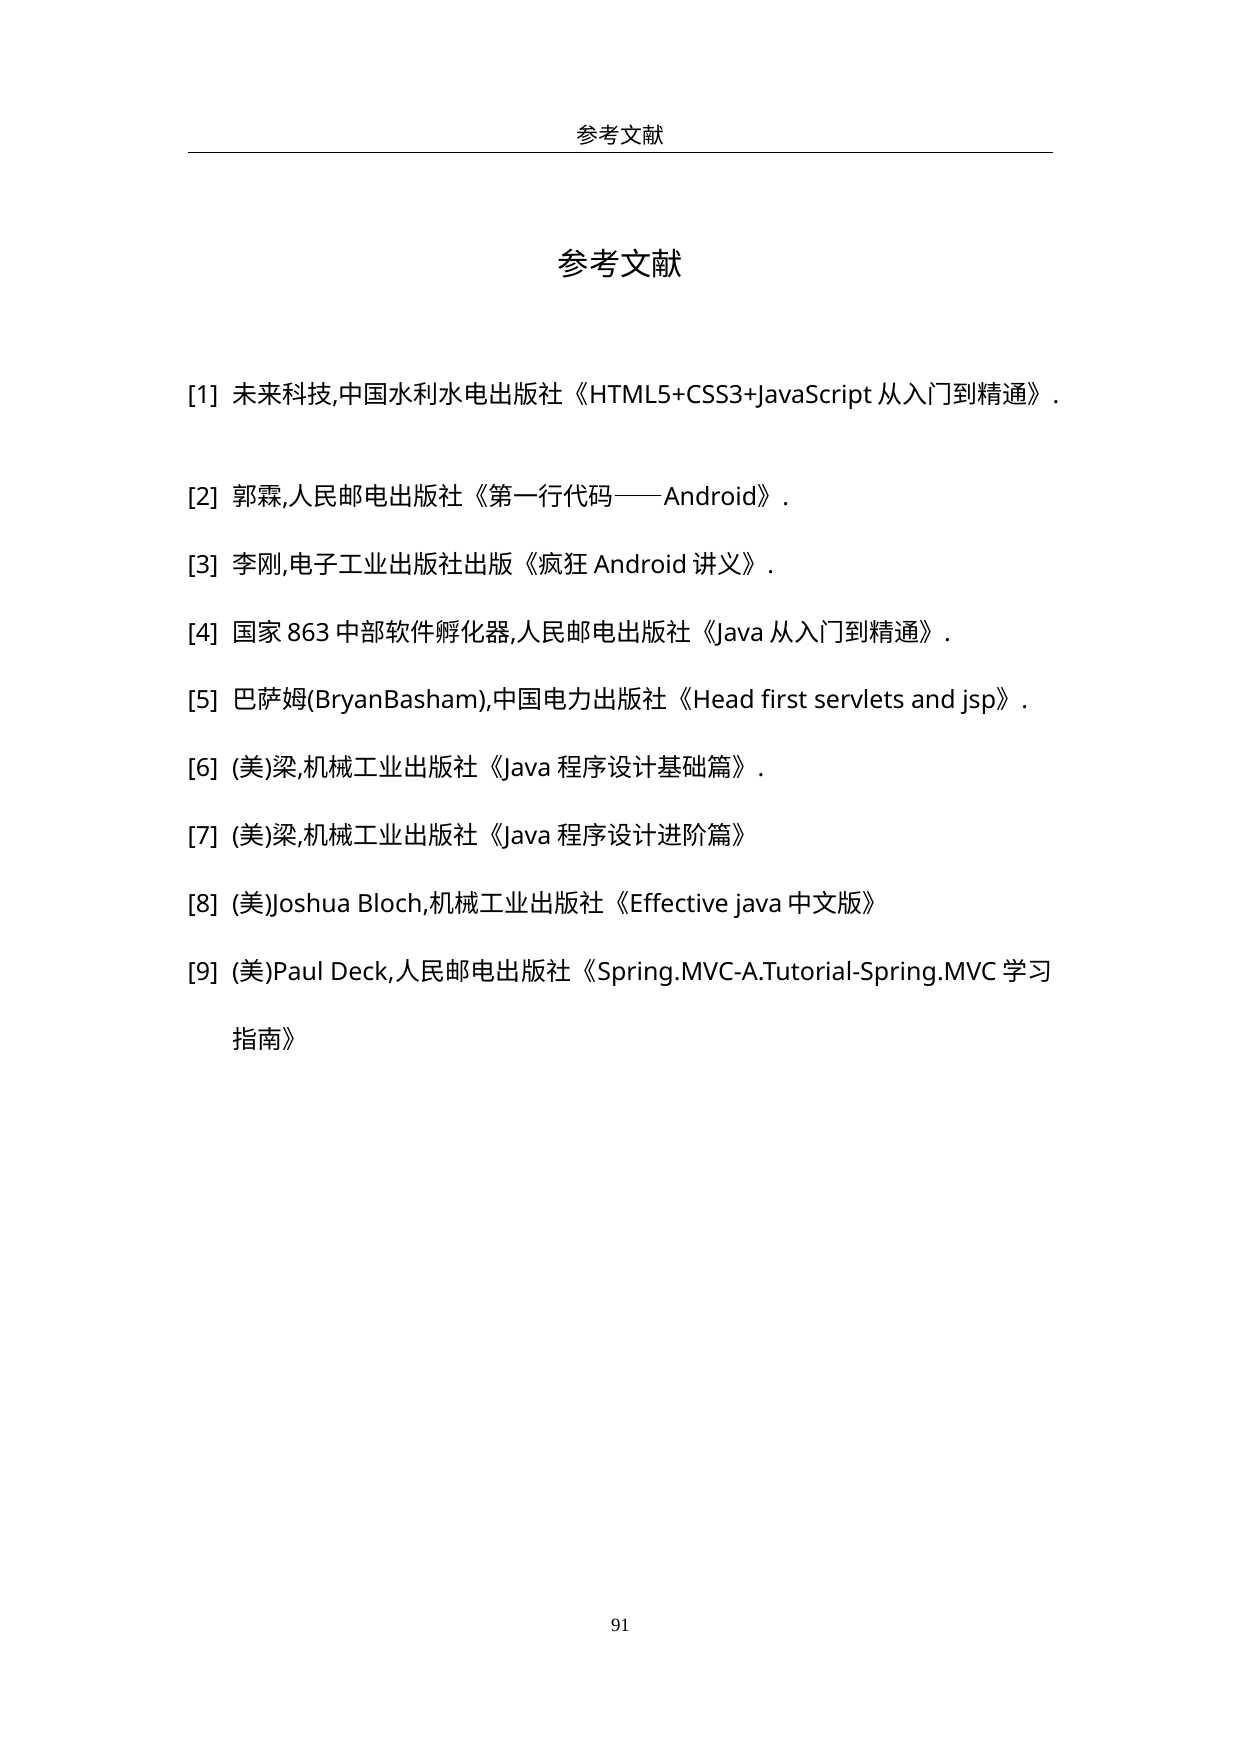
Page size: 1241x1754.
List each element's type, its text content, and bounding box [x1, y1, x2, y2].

list 李刚,电子工业出版社出版《疯狂Android讲义》. [187, 528, 1053, 596]
list 国家863中部软件孵化器,人民邮电出版社《Java从入门到精通》. [187, 596, 1053, 664]
list (美)Joshua Bloch,机械工业出版社《Effective java中文版》 [187, 868, 1053, 936]
subtitle 参考文献 [187, 228, 1053, 296]
list 郭霖,人民邮电出版社《第一行代码——Android》. [187, 460, 1053, 528]
list 未来科技,中国水利水电出版社《HTML5+CSS3+JavaScript从入门到精通》. [187, 358, 1053, 460]
list (美)梁,机械工业出版社《Java 程序设计基础篇》. [187, 732, 1053, 800]
list (美)Paul Deck,人民邮电出版社《Spring.MVC-A.Tutorial-Spring.MVC学习指南》 [187, 936, 1053, 1072]
list (美)梁,机械工业出版社《Java 程序设计进阶篇》 [187, 800, 1053, 868]
list 巴萨姆(BryanBasham),中国电力出版社《Head first servlets and jsp》. [187, 664, 1053, 732]
